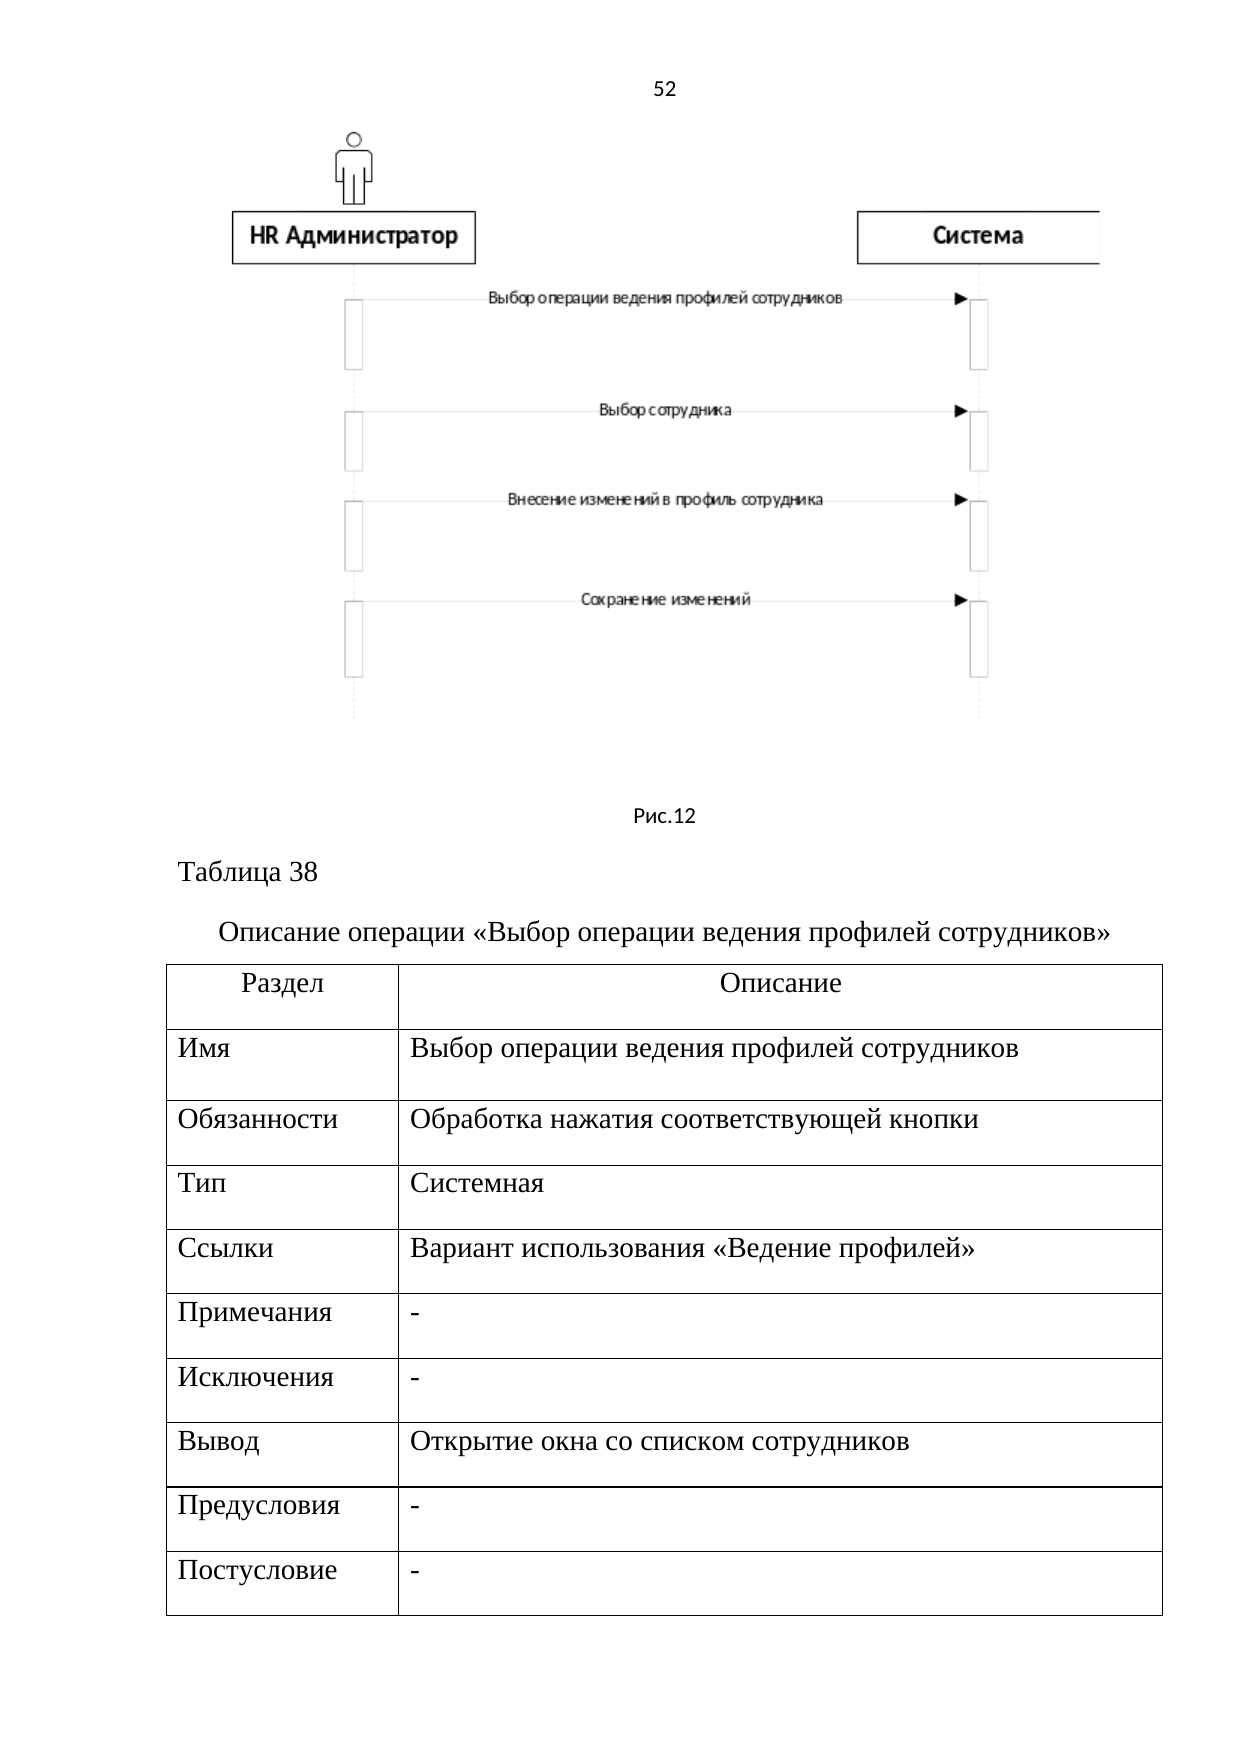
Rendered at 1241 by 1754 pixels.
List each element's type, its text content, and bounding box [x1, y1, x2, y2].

table_cell Постусловие [167, 1552, 398, 1615]
table_cell Предусловия [167, 1488, 398, 1551]
table_header Описание [399, 965, 1162, 1029]
table_cell - [399, 1488, 1162, 1551]
table_cell Выбор операции ведения профилей сотрудников [399, 1030, 1162, 1100]
table_cell Обязанности [167, 1101, 398, 1164]
table_cell - [399, 1552, 1162, 1615]
table_cell Системная [399, 1166, 1162, 1229]
table_cell Вариант использования «Ведение профилей» [399, 1230, 1162, 1293]
table_cell Тип [167, 1166, 398, 1229]
text Рис.12 [177, 802, 1152, 829]
table_cell Обработка нажатия соответствующей кнопки [399, 1101, 1162, 1164]
table_cell Открытие окна со списком сотрудников [399, 1423, 1162, 1486]
table_cell Примечания [167, 1294, 398, 1358]
table_cell - [399, 1359, 1162, 1422]
text Описание операции «Выбор операции ведения профилей сотрудников» [177, 914, 1152, 947]
table_cell - [399, 1294, 1162, 1358]
table_cell Ссылки [167, 1230, 398, 1293]
table_cell Вывод [167, 1423, 398, 1486]
table_header Раздел [167, 965, 398, 1029]
text Таблица 38 [177, 854, 1152, 888]
table_cell Исключения [167, 1359, 398, 1422]
table_cell Имя [167, 1030, 398, 1100]
